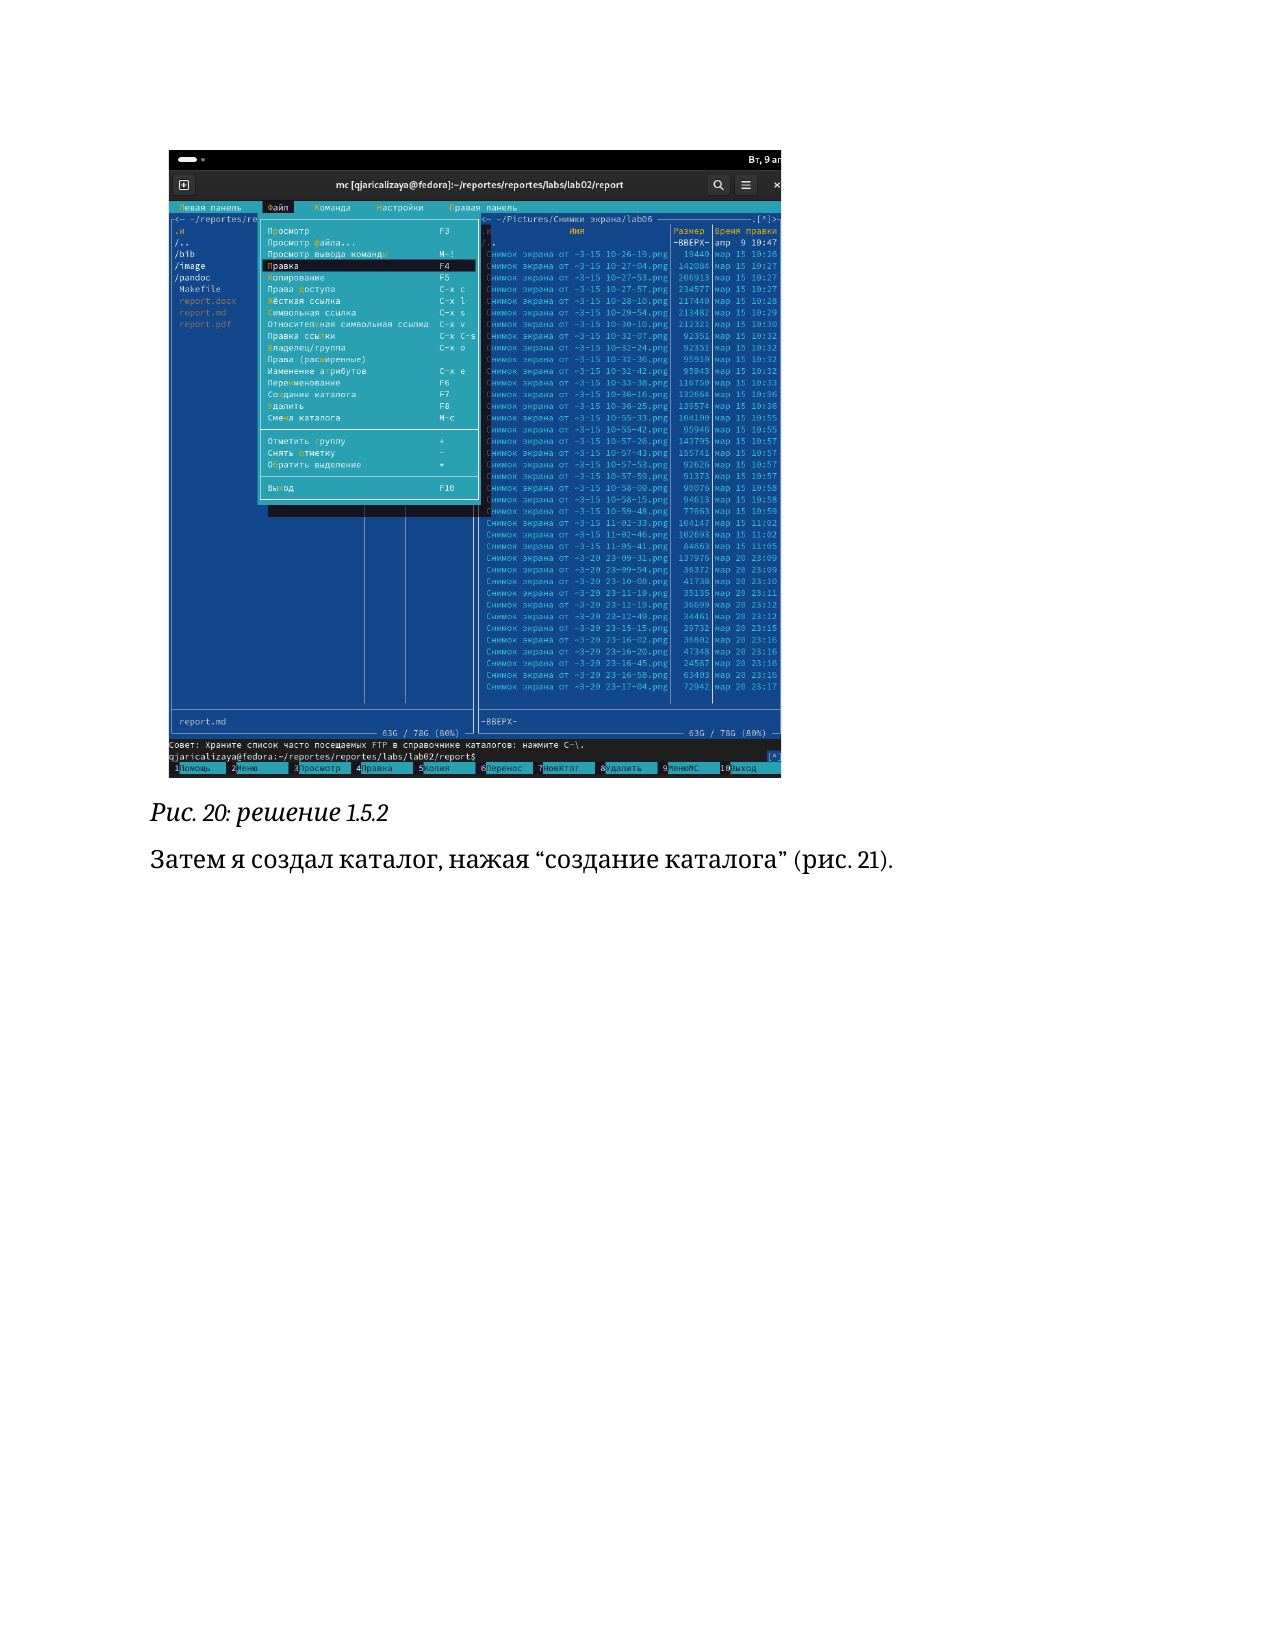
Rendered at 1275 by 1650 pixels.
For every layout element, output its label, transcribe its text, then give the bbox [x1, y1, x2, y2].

text Затем я создал каталог, нажая “создание каталога” (рис. 21). [150, 846, 1125, 875]
text Рис. 20: решение 1.5.2 [150, 799, 1125, 828]
picture [168, 150, 782, 778]
